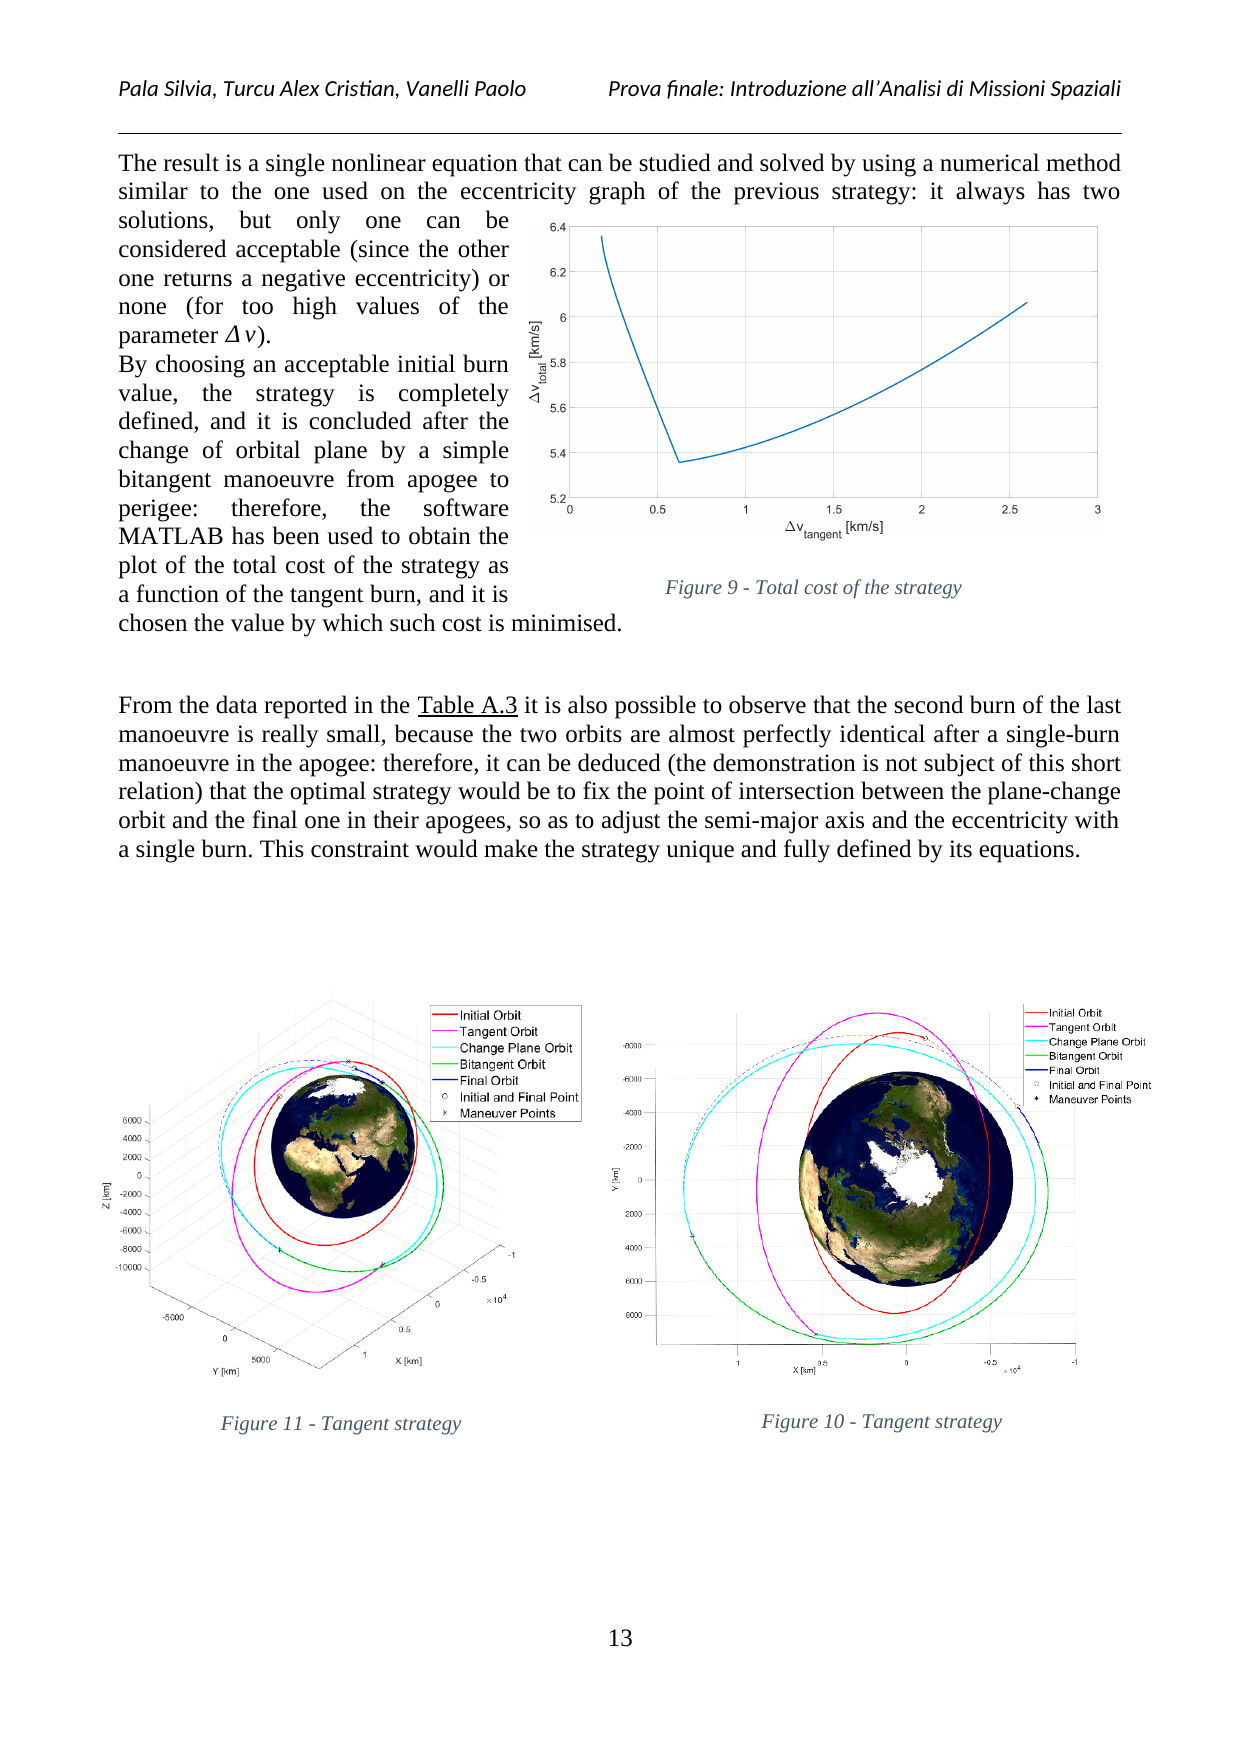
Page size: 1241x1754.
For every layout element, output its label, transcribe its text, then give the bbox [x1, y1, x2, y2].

text The result is a single nonlinear equation that can be studied and solved by using a numerical method similar to the one used on the eccentricity graph of the previous strategy: it always has two solutions, but only one can be considered acceptable (since the other one returns a negative eccentricity) or none (for too high values of the parameter ). [118, 148, 1122, 349]
picture [101, 980, 582, 1377]
picture [528, 222, 1101, 541]
text From the data reported in the Table A.3 it is also possible to observe that the second burn of the last manoeuvre is really small, because the two orbits are almost perfectly identical after a single-burn manoeuvre in the apogee: therefore, it can be deduced (the demonstration is not subject of this short relation) that the optimal strategy would be to fix the point of intersection between the plane-change orbit and the final one in their apogees, so as to adjust the semi-major axis and the eccentricity with a single burn. This constraint would make the strategy unique and fully defined by its equations. [118, 690, 1122, 863]
text By choosing an acceptable initial burn value, the strategy is completely defined, and it is concluded after the change of orbital plane by a simple bitangent manoeuvre from apogee to perigee: therefore, the software MATLAB has been used to obtain the plot of the total cost of the strategy as a function of the tangent burn, and it is chosen the value by which such cost is minimised. [118, 349, 1122, 636]
picture [611, 1003, 1154, 1375]
